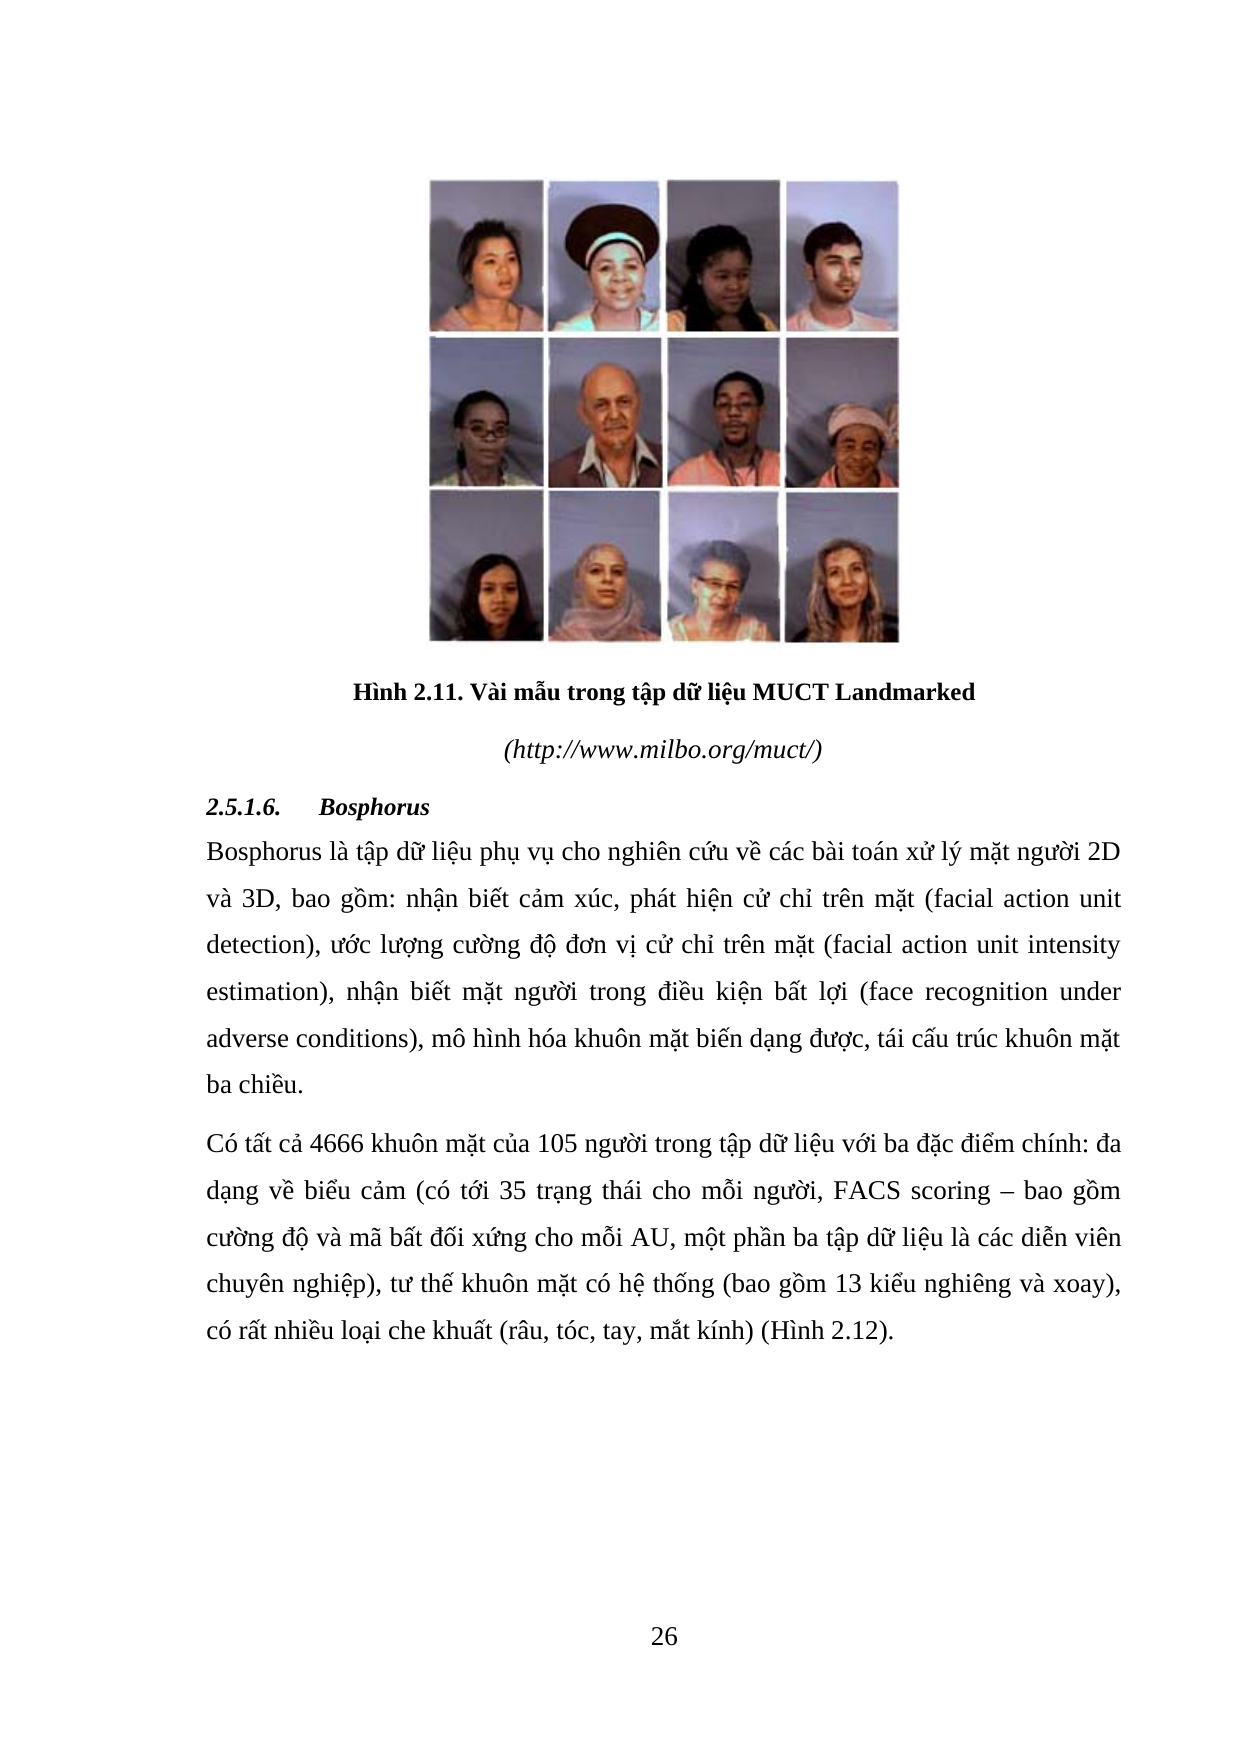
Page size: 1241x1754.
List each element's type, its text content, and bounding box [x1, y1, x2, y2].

text Bosphorus là tập dữ liệu phụ vụ cho nghiên cứu về các bài toán xử lý mặt người 2D và 3D, bao gồm: nhận biết cảm xúc, phát hiện cử chỉ trên mặt (facial action unit detection), ước lượng cường độ đơn vị cử chỉ trên mặt (facial action unit intensity estimation), nhận biết mặt người trong điều kiện bất lợi (face recognition under adverse conditions), mô hình hóa khuôn mặt biến dạng được, tái cấu trúc khuôn mặt ba chiều. [206, 835, 1122, 1099]
picture [425, 177, 904, 649]
text (http://www.milbo.org/muct/) [206, 733, 1122, 764]
subtitle Bosphorus [206, 792, 1122, 821]
